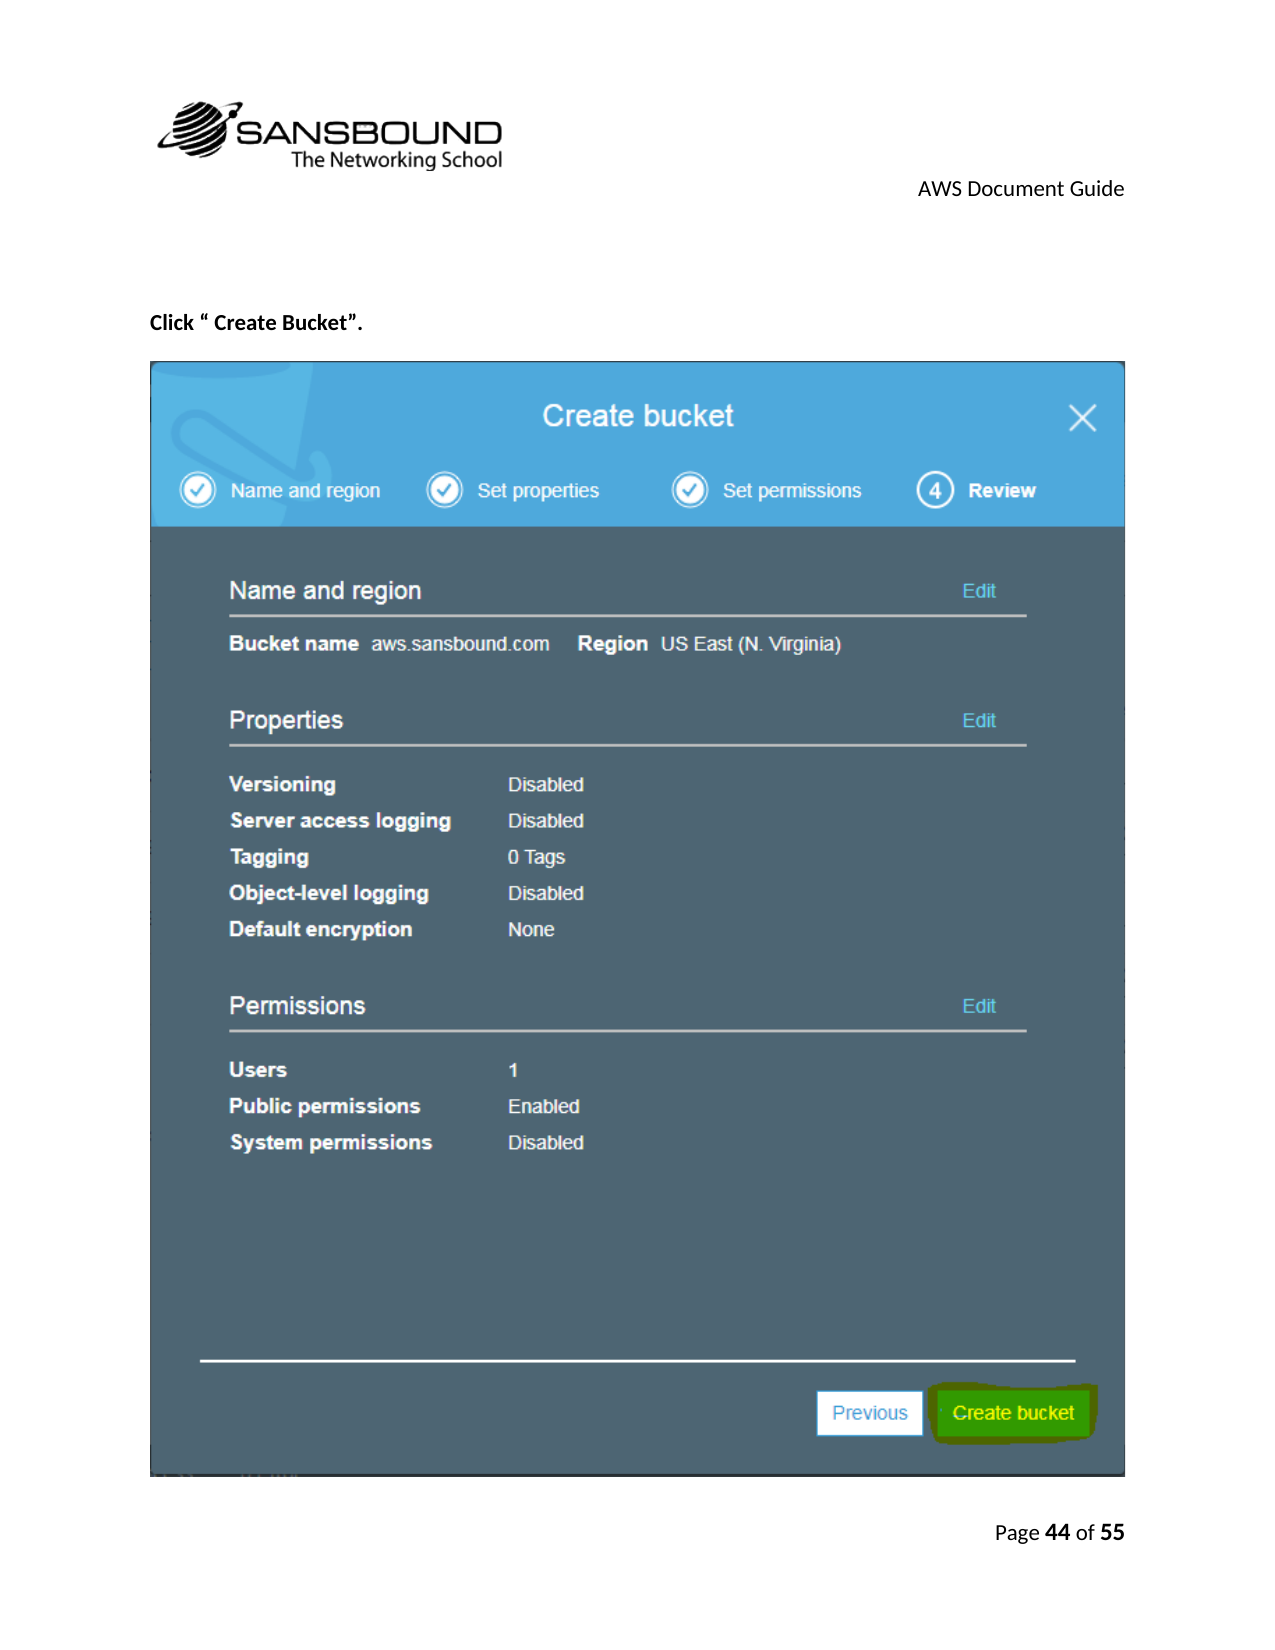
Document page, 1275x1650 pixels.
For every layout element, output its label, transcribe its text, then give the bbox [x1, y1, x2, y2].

picture [150, 361, 1125, 1477]
text Click “ Create Bucket”. [150, 308, 1125, 336]
picture [150, 75, 514, 197]
